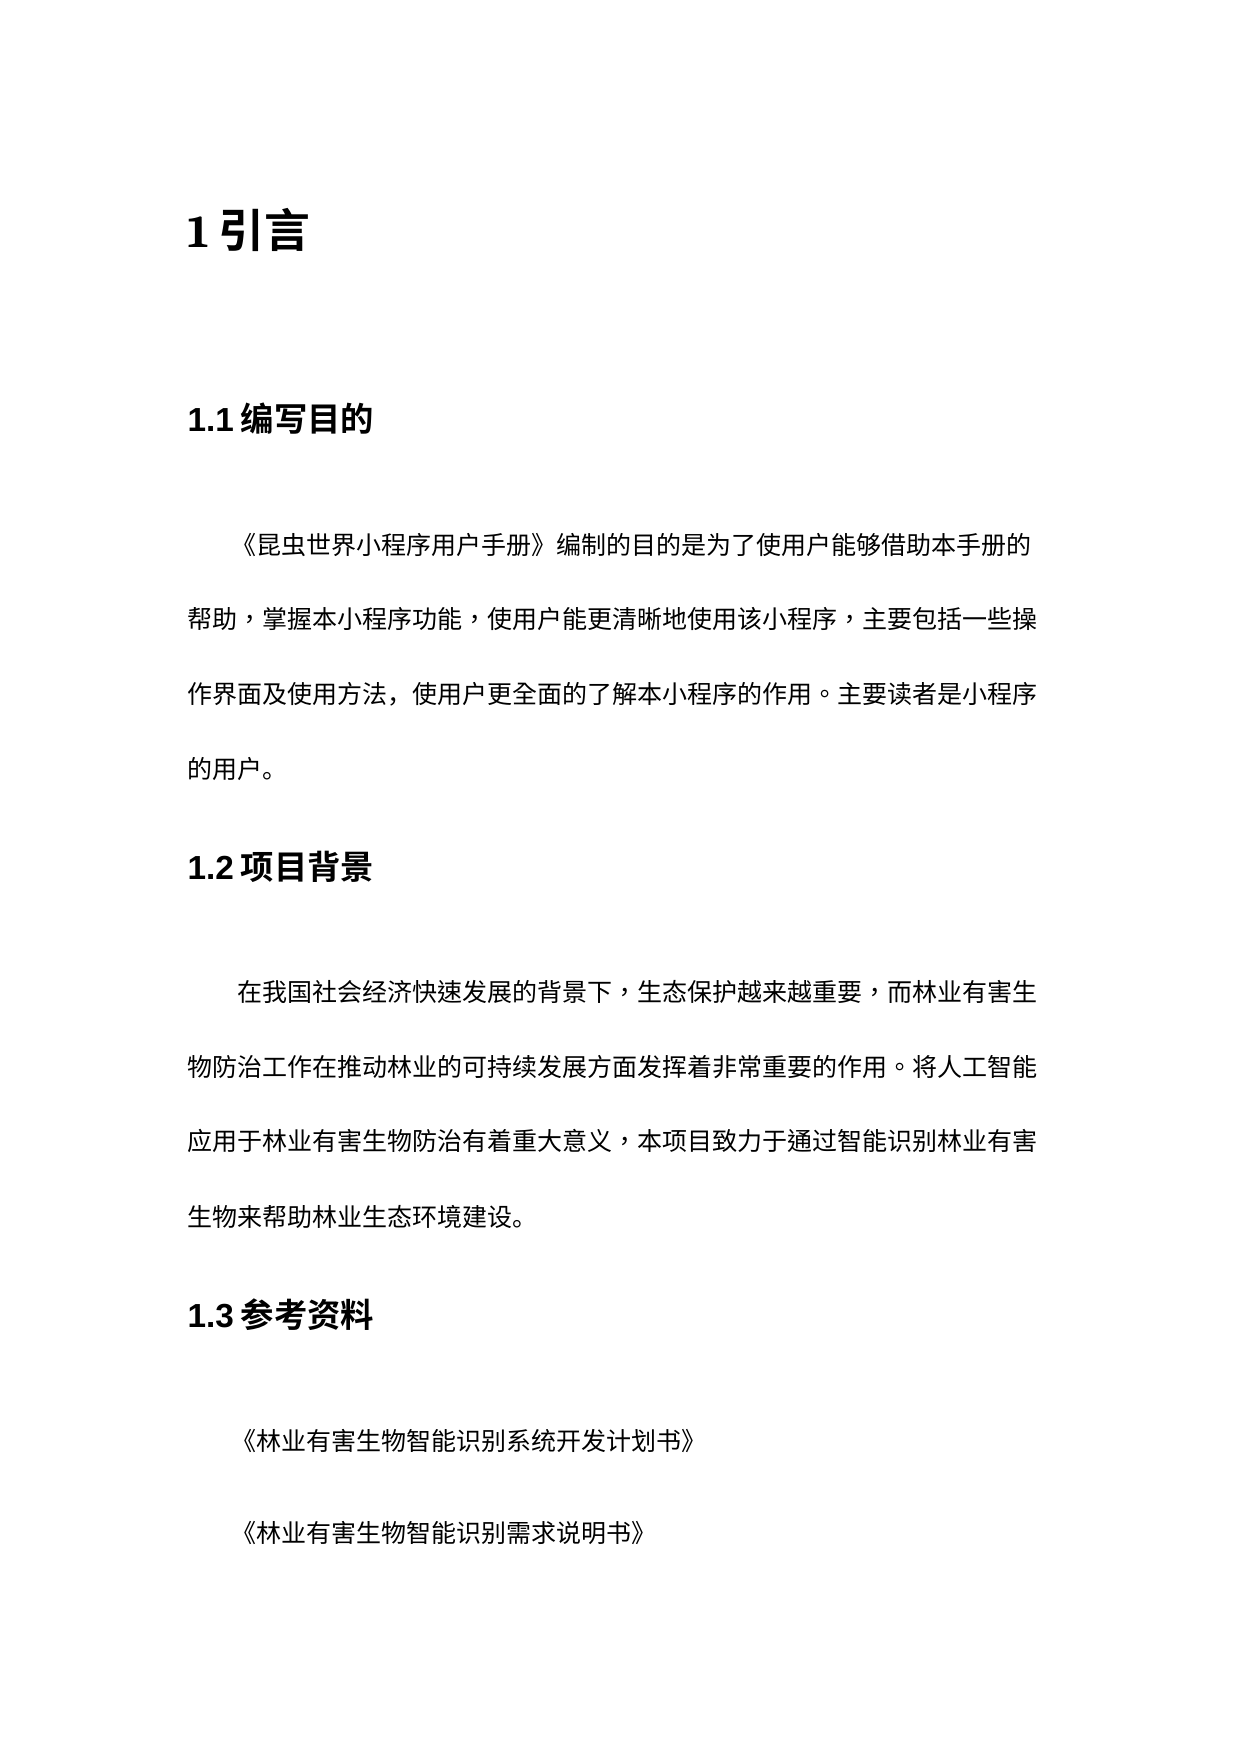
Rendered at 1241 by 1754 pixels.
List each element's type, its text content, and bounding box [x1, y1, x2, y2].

text 《林业有害生物智能识别系统开发计划书》 [187, 1407, 1053, 1472]
subtitle 1.3参考资料 [187, 1281, 1053, 1346]
text 在我国社会经济快速发展的背景下，生态保护越来越重要，而林业有害生物防治工作在推动林业的可持续发展方面发挥着非常重要的作用。将人工智能应用于林业有害生物防治有着重大意义，本项目致力于通过智能识别林业有害生物来帮助林业生态环境建设。 [187, 959, 1053, 1248]
subtitle 1 引言 [187, 197, 1053, 262]
subtitle 1.2项目背景 [187, 832, 1053, 897]
text 《林业有害生物智能识别需求说明书》 [187, 1499, 1053, 1564]
subtitle 1.1编写目的 [187, 384, 1053, 449]
text 《昆虫世界小程序用户手册》编制的目的是为了使用户能够借助本手册的帮助，掌握本小程序功能，使用户能更清晰地使用该小程序，主要包括一些操作界面及使用方法，使用户更全面的了解本小程序的作用。主要读者是小程序的用户。 [187, 511, 1053, 800]
